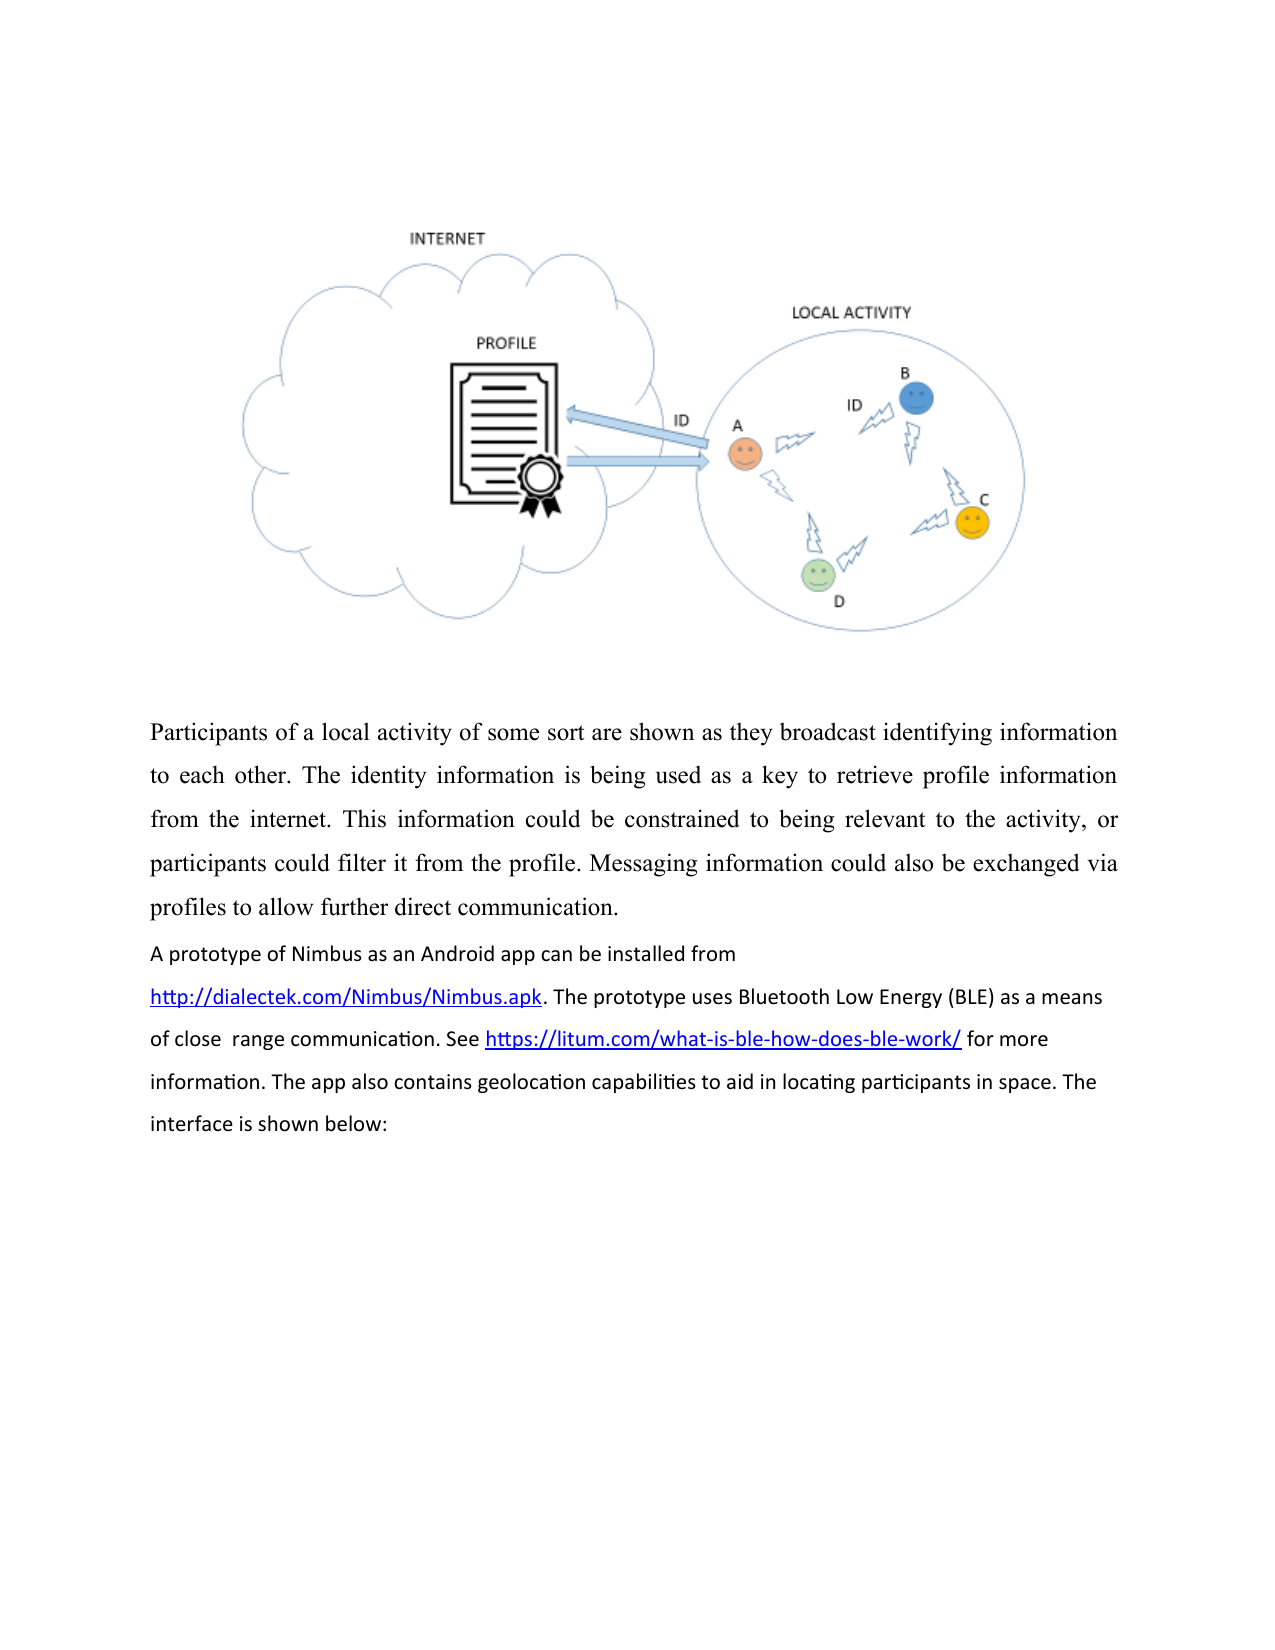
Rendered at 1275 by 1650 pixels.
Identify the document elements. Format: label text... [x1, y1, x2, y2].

picture [150, 150, 1125, 699]
text Participants of a local activity of some sort are shown as they broadcast identifying information to each other. The identity information is being used as a key to retrieve profile information from the internet. This information could be constrained to being relevant to the activity, or participants could filter it from the profile. Messaging information could also be exchanged via profiles to allow further direct communication. [150, 717, 1119, 920]
text A prototype of Nimbus as an Android app can be installed from http://dialectek.com/Nimbus/Nimbus.apk. The prototype uses Bluetooth Low Energy (BLE) as a means of close range communication. See https://litum.com/what-is-ble-how-does-ble-work/ for more information. The app also contains geolocation capabilities to aid in locating participants in space. The interface is shown below: [150, 939, 1119, 1137]
